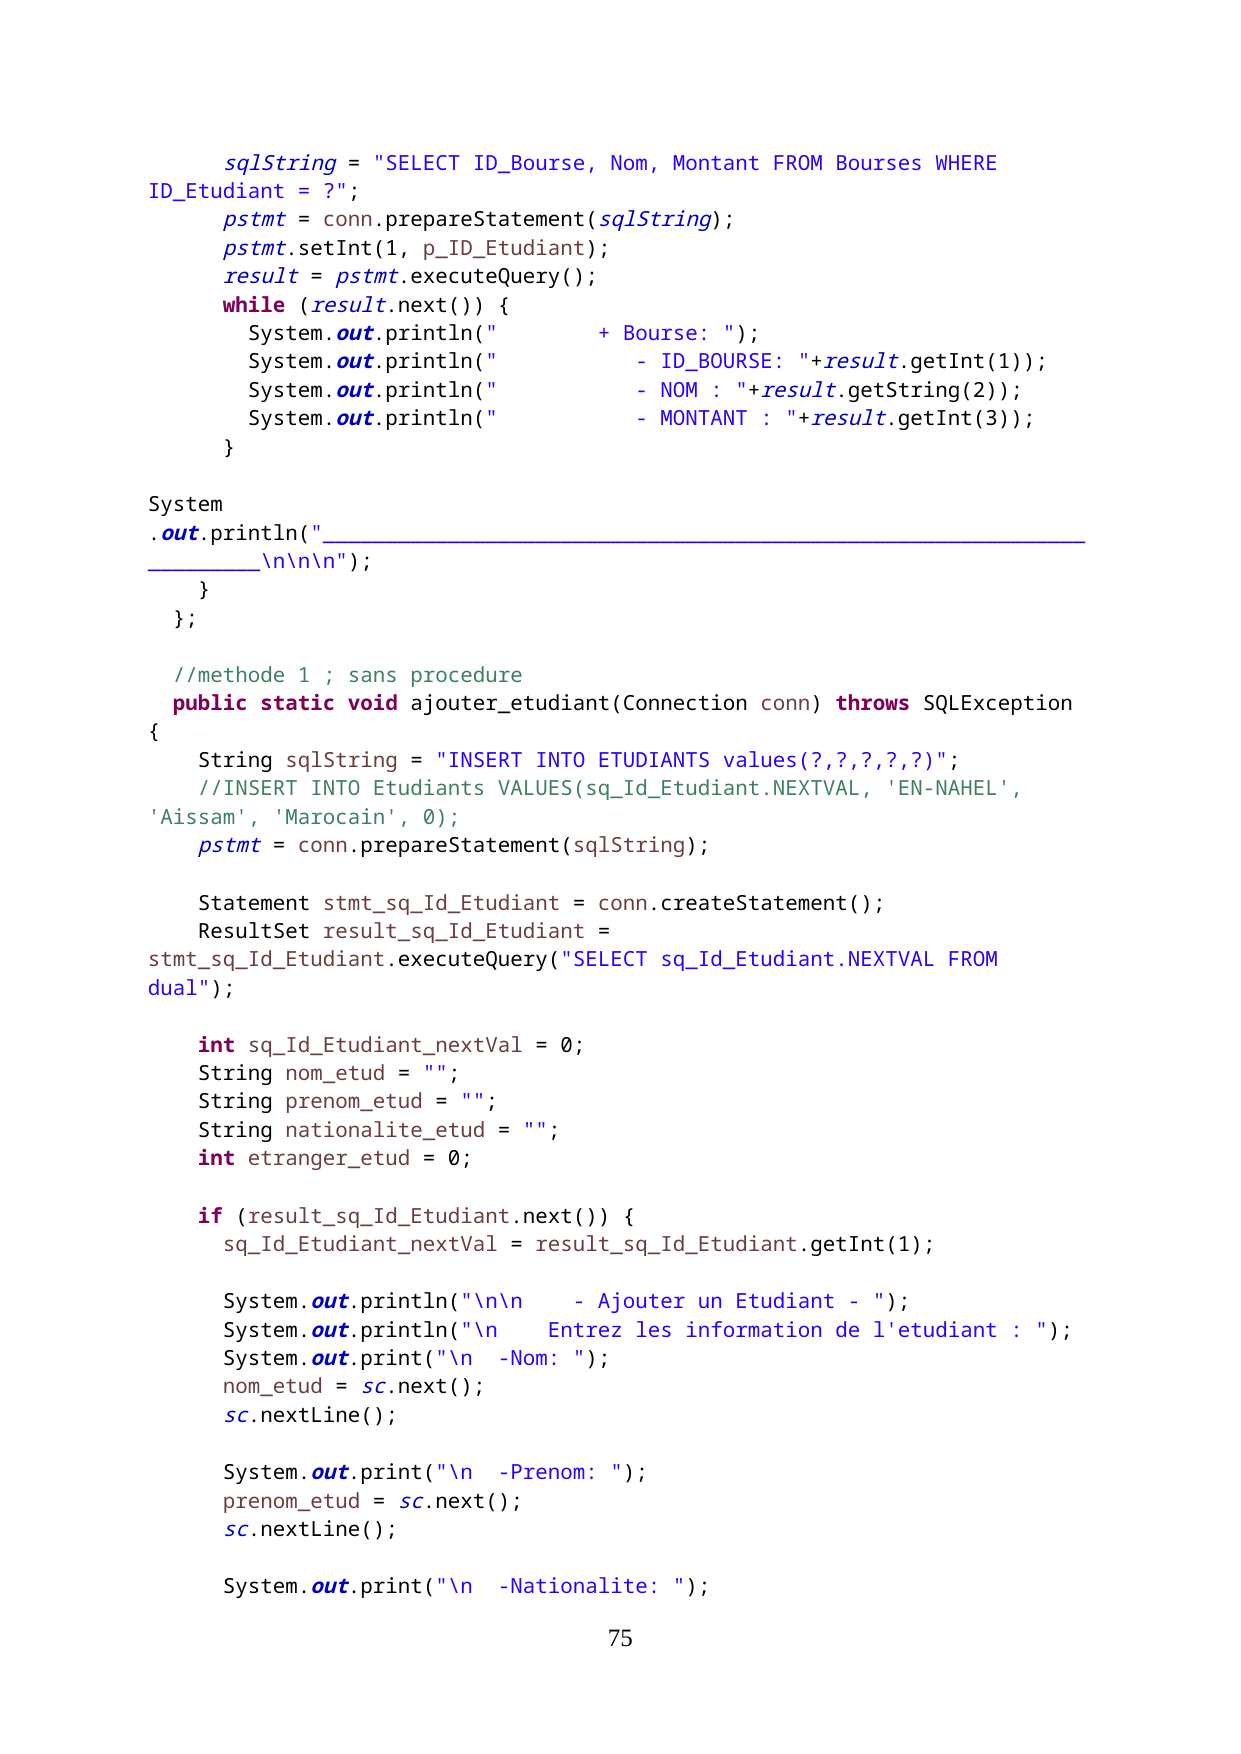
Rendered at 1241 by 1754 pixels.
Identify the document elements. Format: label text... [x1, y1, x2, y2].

text String nationalite_etud = ""; [148, 1115, 1093, 1143]
text prenom_etud = sc.next(); [148, 1486, 1093, 1514]
text System.out.print("\n -Prenom: "); [148, 1457, 1093, 1486]
text System.out.print("\n -Nationalite: "); [148, 1571, 1093, 1600]
text String prenom_etud = ""; [148, 1087, 1093, 1115]
text }; [148, 603, 1093, 631]
text if (result_sq_Id_Etudiant.next()) { [148, 1201, 1093, 1229]
text result = pstmt.executeQuery(); [148, 261, 1093, 290]
text //INSERT INTO Etudiants VALUES(sq_Id_Etudiant.NEXTVAL, 'EN-NAHEL', 'Aissam', 'Marocain', 0); [148, 773, 1093, 830]
text int etranger_etud = 0; [148, 1143, 1093, 1172]
text System.out.println(" - ID_BOURSE: "+result.getInt(1)); [148, 347, 1093, 375]
text sc.nextLine(); [148, 1400, 1093, 1428]
text pstmt = conn.prepareStatement(sqlString); [148, 204, 1093, 233]
text ResultSet result_sq_Id_Etudiant = stmt_sq_Id_Etudiant.executeQuery("SELECT sq_Id_Etudiant.NEXTVAL FROM dual"); [148, 916, 1093, 1001]
text while (result.next()) { [148, 290, 1093, 318]
text System.out.println(" - NOM : "+result.getString(2)); [148, 375, 1093, 403]
text System.out.println("\n Entrez les information de l'etudiant : "); [148, 1315, 1093, 1343]
text } [148, 574, 1093, 603]
text String nom_etud = ""; [148, 1058, 1093, 1087]
text } [148, 432, 1093, 460]
text sc.nextLine(); [148, 1514, 1093, 1543]
text String sqlString = "INSERT INTO ETUDIANTS values(?,?,?,?,?)"; [148, 745, 1093, 773]
text public static void ajouter_etudiant(Connection conn) throws SQLException { [148, 688, 1093, 745]
text System.out.println(" - MONTANT : "+result.getInt(3)); [148, 403, 1093, 432]
text nom_etud = sc.next(); [148, 1372, 1093, 1400]
text pstmt.setInt(1, p_ID_Etudiant); [148, 233, 1093, 261]
text //methode 1 ; sans procedure [148, 660, 1093, 688]
text System.out.println("\n\n - Ajouter un Etudiant - "); [148, 1286, 1093, 1315]
text System.out.println(" + Bourse: "); [148, 318, 1093, 347]
text sq_Id_Etudiant_nextVal = result_sq_Id_Etudiant.getInt(1); [148, 1229, 1093, 1258]
text sqlString = "SELECT ID_Bourse, Nom, Montant FROM Bourses WHERE ID_Etudiant = ?"; [148, 148, 1093, 204]
text System.out.print("\n -Nom: "); [148, 1343, 1093, 1372]
text Statement stmt_sq_Id_Etudiant = conn.createStatement(); [148, 888, 1093, 916]
text System.out.println("______________________________________________________________________\n\n\n"); [148, 460, 1093, 574]
text pstmt = conn.prepareStatement(sqlString); [148, 830, 1093, 859]
text int sq_Id_Etudiant_nextVal = 0; [148, 1030, 1093, 1058]
